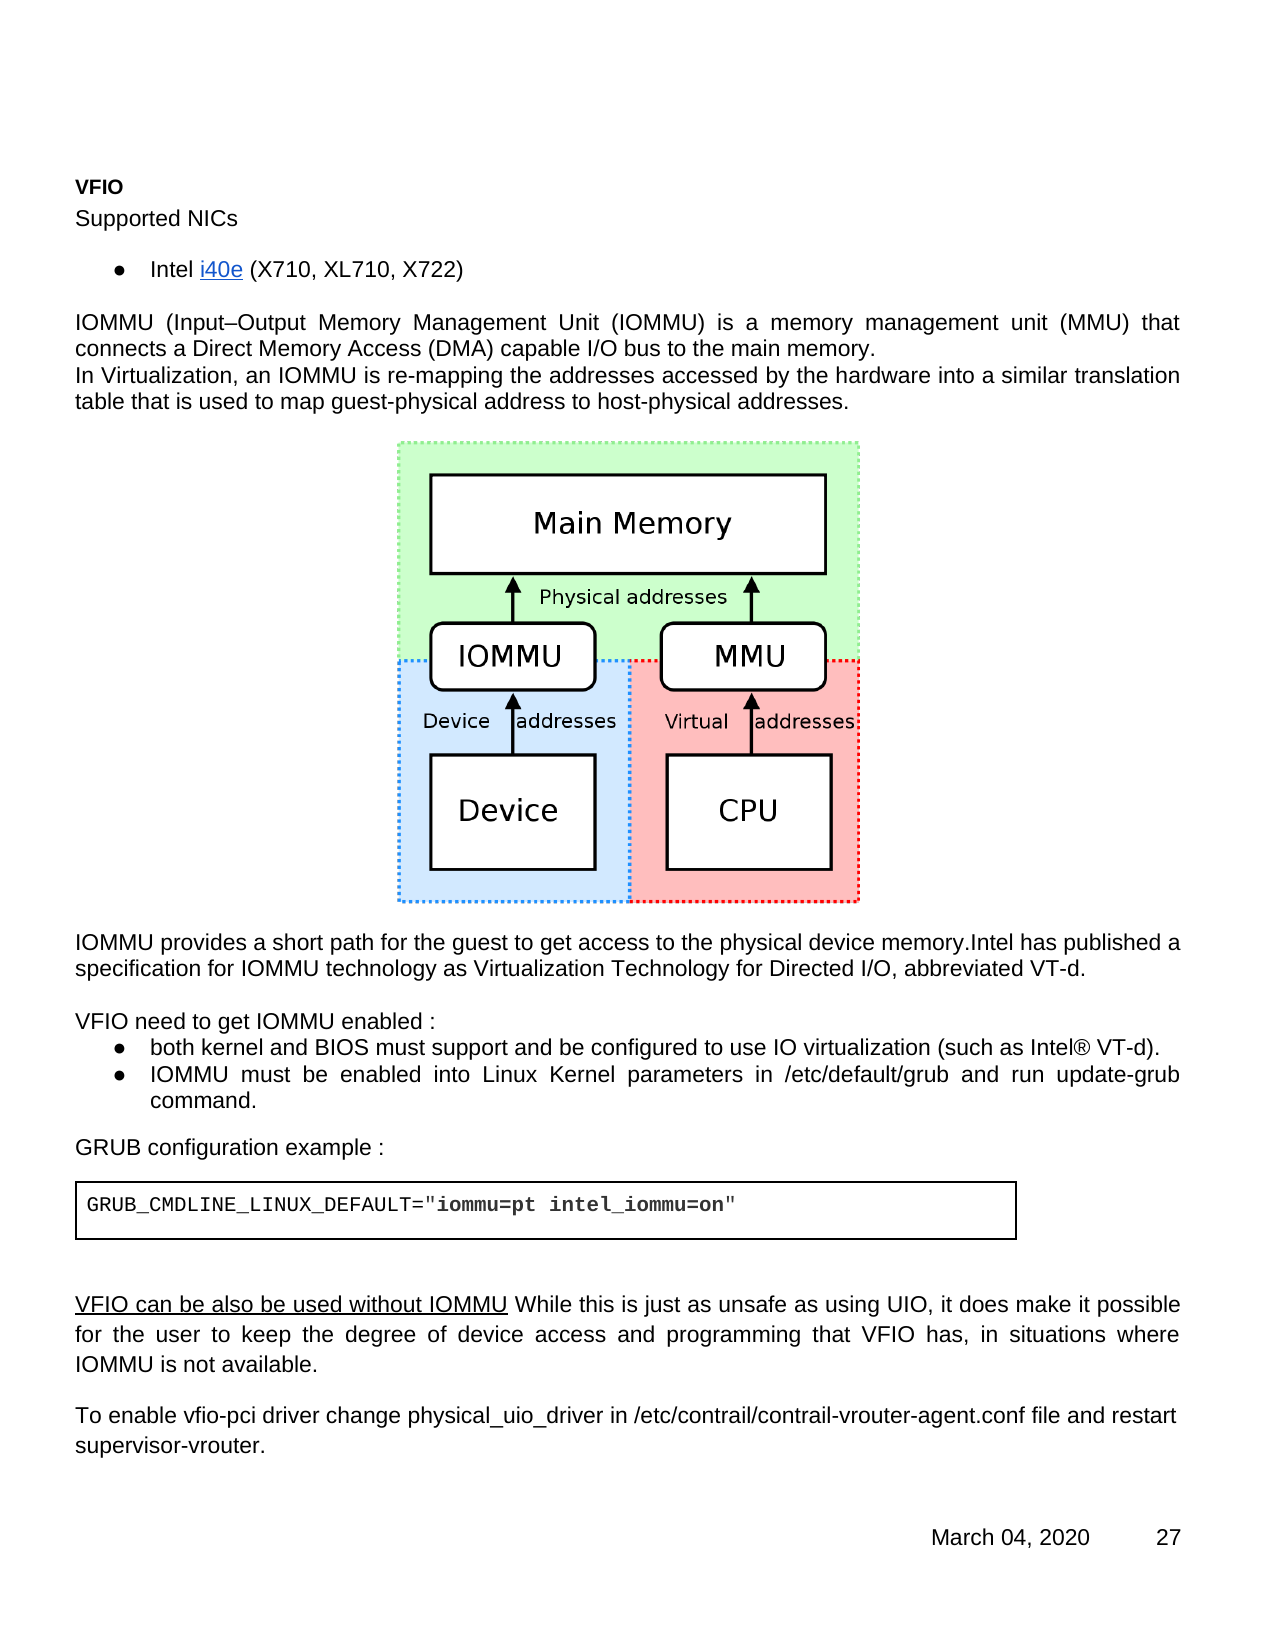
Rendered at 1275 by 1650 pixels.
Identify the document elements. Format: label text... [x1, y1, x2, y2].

text IOMMU (Input–Output Memory Management Unit (IOMMU) is a memory management unit (MMU) that connects a Direct Memory Access (DMA) capable I/O bus to the main memory. [75, 283, 1181, 362]
list IOMMU must be enabled into Linux Kernel parameters in /etc/default/grub and run update-grub command. [112, 1061, 1181, 1113]
list Intel i40e (X710, XL710, X722) [112, 256, 1181, 283]
text Supported NICs [75, 205, 1181, 232]
text In Virtualization, an IOMMU is re-mapping the addresses accessed by the hardware into a similar translation table that is used to map guest-physical address to host-physical addresses. [75, 362, 1181, 414]
text IOMMU provides a short path for the guest to get access to the physical device memory.Intel has published a specification for IOMMU technology as Virtualization Technology for Directed I/O, abbreviated VT-d. [75, 929, 1181, 981]
text To enable vfio-pci driver change physical_uio_driver in /etc/contrail/contrail-vrouter-agent.conf file and restart supervisor-vrouter. [75, 1402, 1181, 1458]
picture [396, 440, 860, 904]
text VFIO need to get IOMMU enabled : [75, 1008, 1181, 1034]
text GRUB configuration example : [75, 1134, 1181, 1160]
subtitle VFIO [75, 175, 1181, 199]
text VFIO can be also be used without IOMMU While this is just as unsafe as using UIO, it does make it possible for the user to keep the degree of device access and programming that VFIO has, in situations where IOMMU is not available. [75, 1291, 1181, 1377]
list both kernel and BIOS must support and be configured to use IO virtualization (such as Intel® VT-d). [112, 1034, 1181, 1061]
table_header GRUB_CMDLINE_LINUX_DEFAULT="iommu=pt intel_iommu=on" [77, 1183, 1015, 1237]
